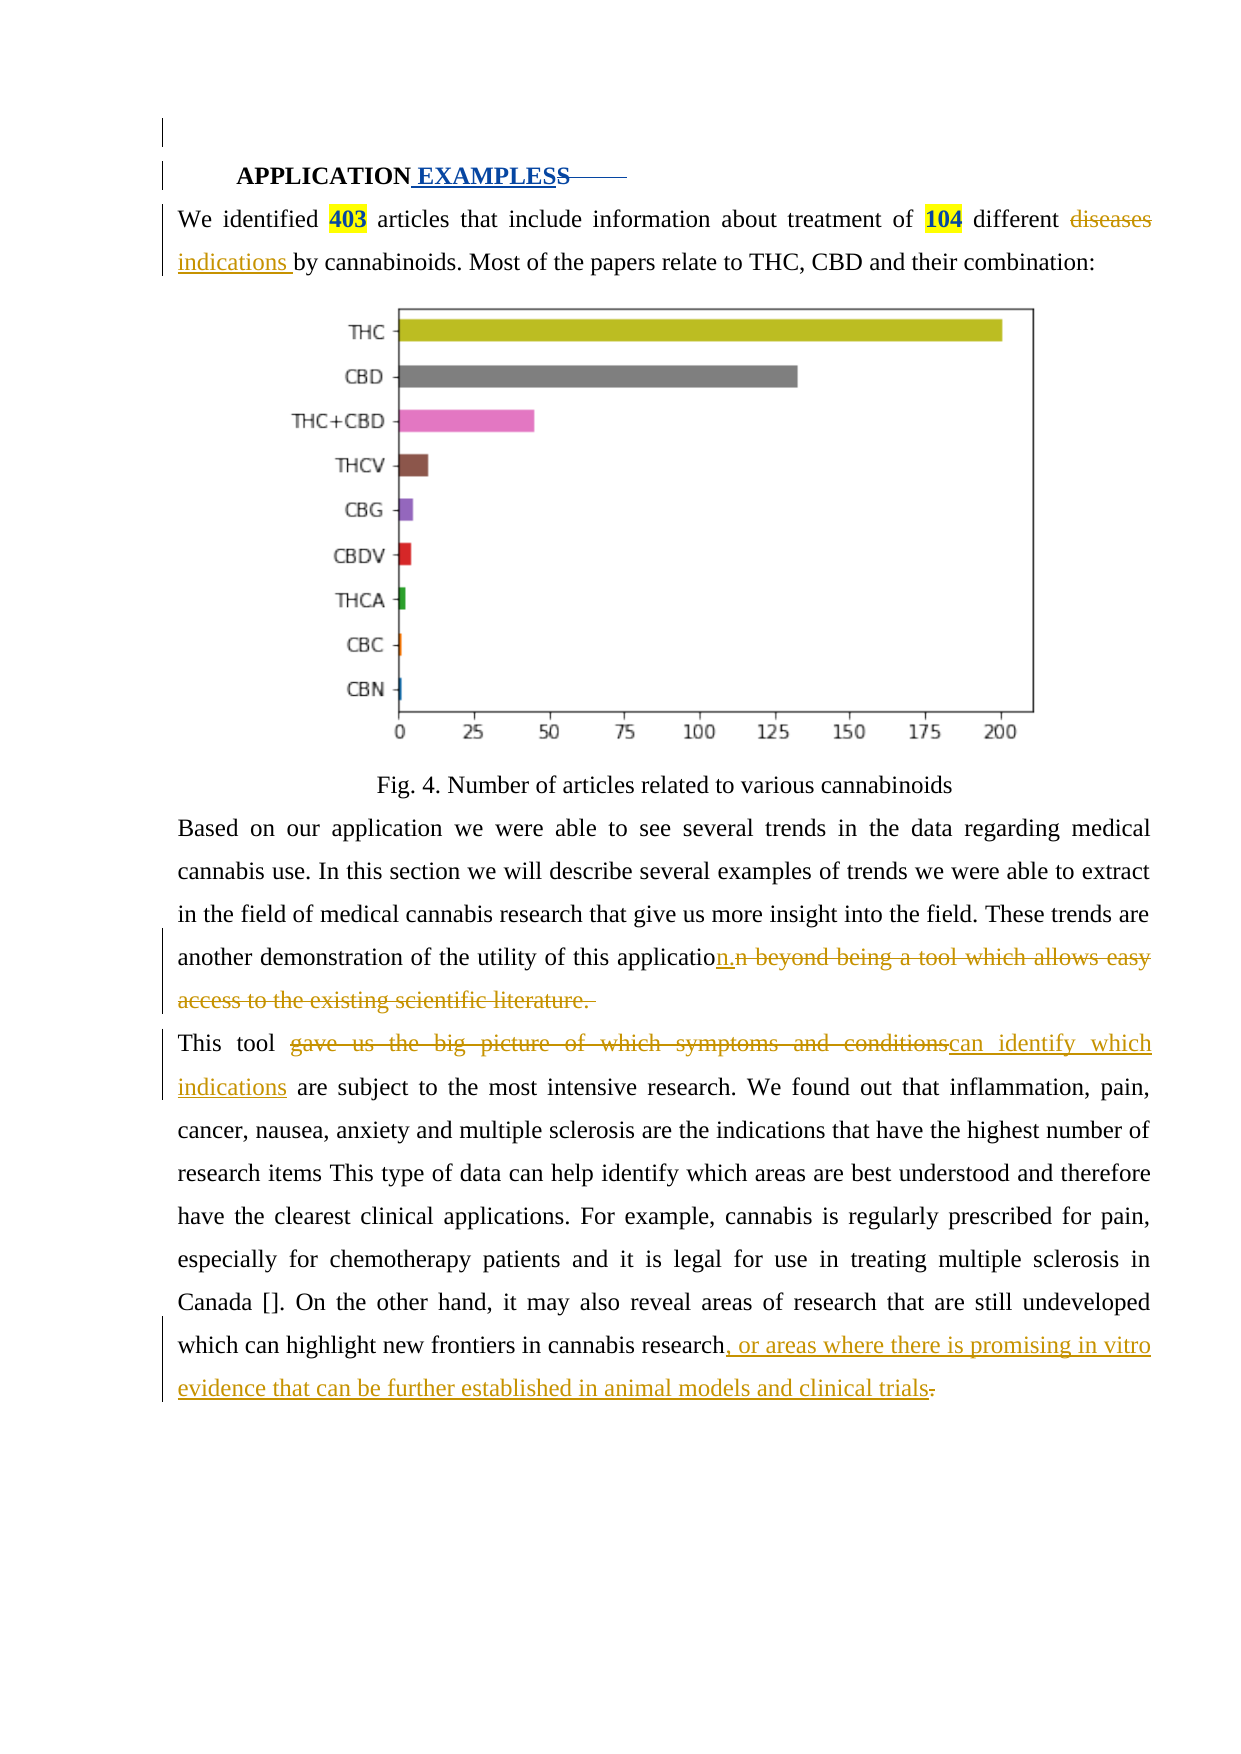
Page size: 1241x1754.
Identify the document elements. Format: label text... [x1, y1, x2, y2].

text Fig. 4. Number of articles related to various cannabinoids [177, 770, 1152, 798]
text We identified 403 articles that include information about treatment of 104 different by cannabinoids. Most of the papers relate to THC, CBD and their combination: [177, 204, 1152, 276]
text APPLICATION [177, 161, 1152, 190]
picture [277, 290, 1052, 756]
text Based on our application we were able to see several trends in the data regarding medical cannabis use. In this section we will describe several examples of trends we were able to extract in the field of medical cannabis research that give us more insight into the field. These trends are another demonstration of the utility of this applicatio [177, 813, 1152, 1014]
text This tool are subject to the most intensive research. We found out that inflammation, pain, cancer, nausea, anxiety and multiple sclerosis are the indications that have the highest number of research items This type of data can help identify which areas are best understood and therefore have the clearest clinical applications. For example, cannabis is regularly prescribed for pain, especially for chemotherapy patients and it is legal for use in treating multiple sclerosis in Canada []. On the other hand, it may also reveal areas of research that are still undeveloped which can highlight new frontiers in cannabis research [177, 1028, 1152, 1402]
